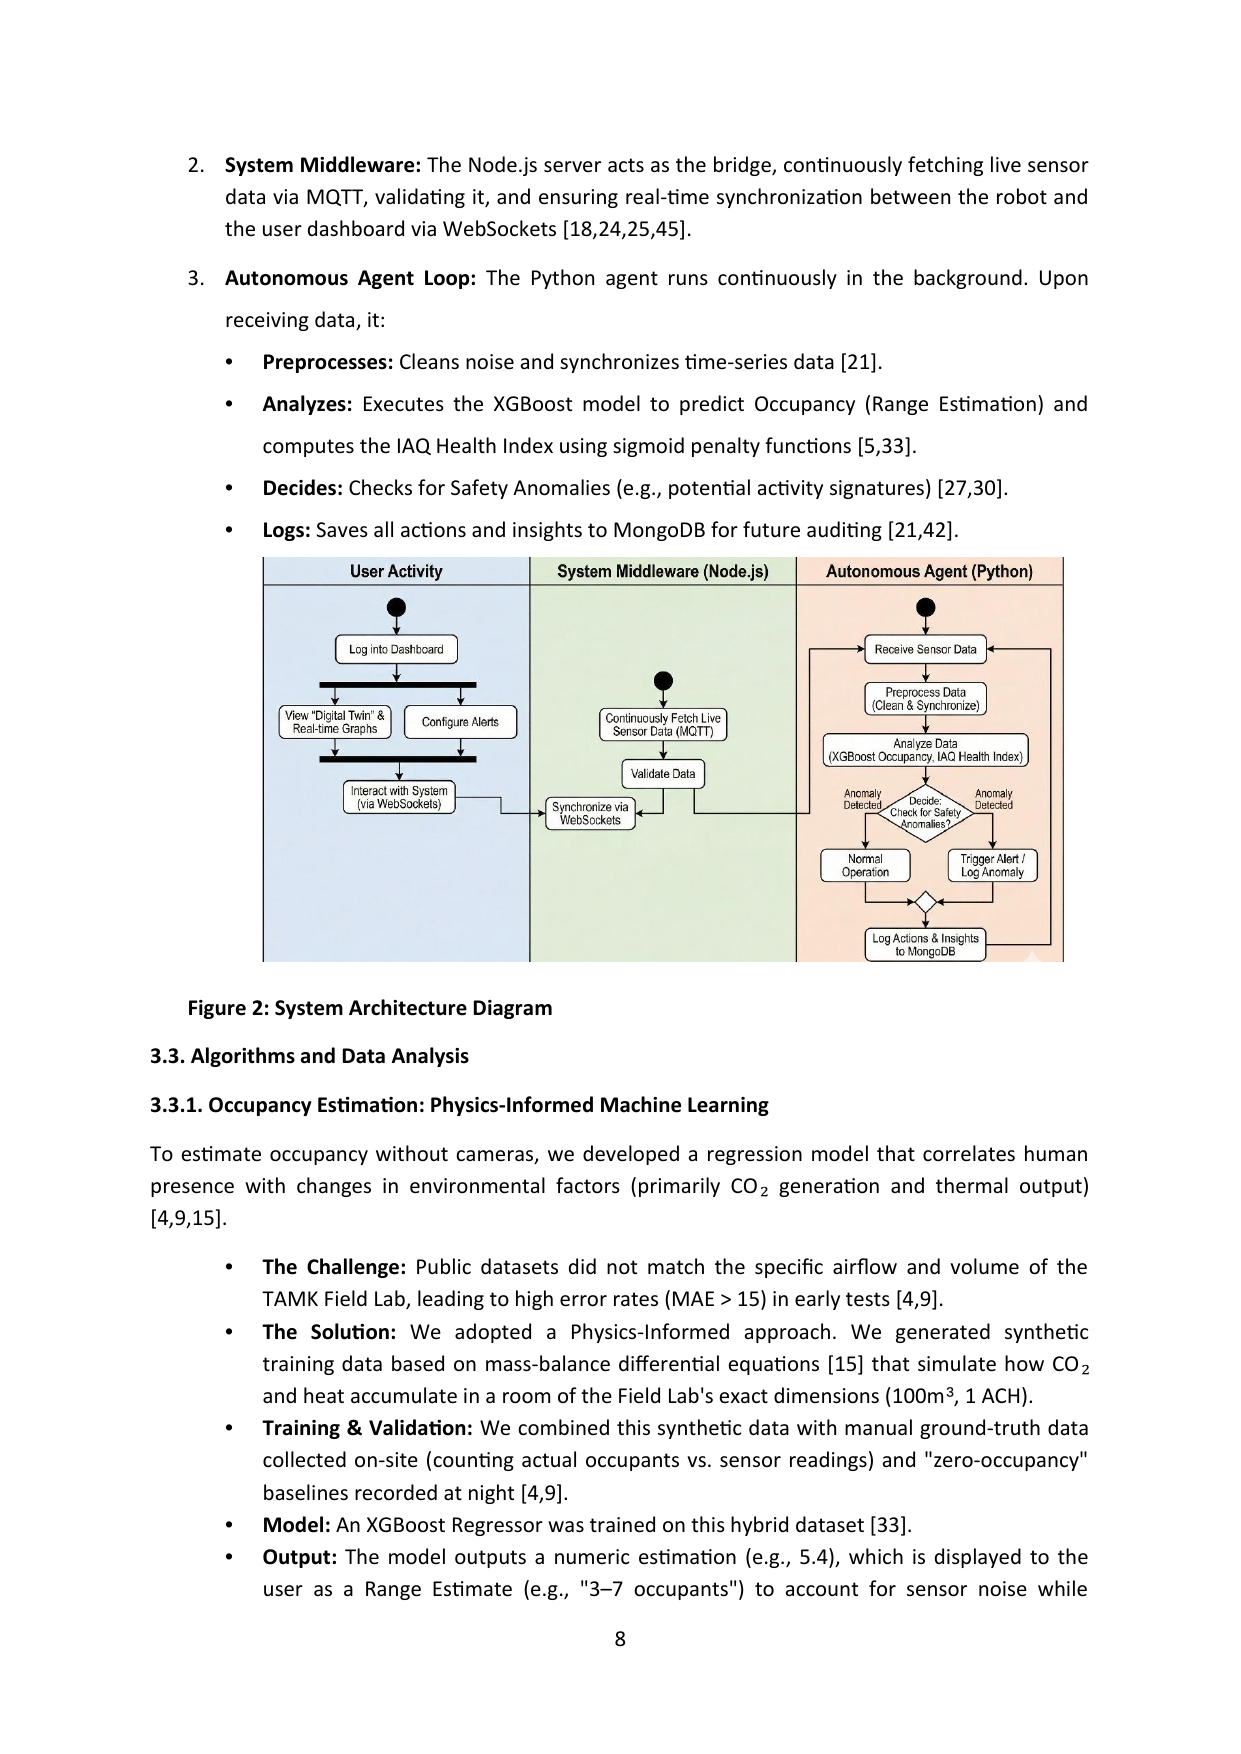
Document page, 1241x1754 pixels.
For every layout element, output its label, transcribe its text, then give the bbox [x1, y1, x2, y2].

list Preprocesses: Cleans noise and synchronizes time-series data [21]. [225, 347, 1090, 375]
list Decides: Checks for Safety Anomalies (e.g., potential activity signatures) [27,30]. [225, 473, 1090, 501]
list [225, 1542, 1090, 1602]
subtitle 3.3. Algorithms and Data Analysis [150, 1041, 1090, 1069]
list The Solution: We adopted a Physics-Informed approach. We generated synthetic training data based on mass-balance differential equations [15] that simulate how CO₂ and heat accumulate in a room of the Field Lab's exact dimensions (100m³, 1 ACH). [225, 1317, 1090, 1409]
subtitle 3.3.1. Occupancy Estimation: Physics-Informed Machine Learning [150, 1090, 1090, 1118]
text Figure 2: System Architecture Diagram [187, 993, 1090, 1021]
list Training & Validation: We combined this synthetic data with manual ground-truth data collected on-site (counting actual occupants vs. sensor readings) and "zero-occupancy" baselines recorded at night [4,9]. [225, 1413, 1090, 1506]
list Analyzes: Executes the XGBoost model to predict Occupancy (Range Estimation) and computes the IAQ Health Index using sigmoid penalty functions [5,33]. [225, 389, 1090, 459]
list Model: An XGBoost Regressor was trained on this hybrid dataset [33]. [225, 1510, 1090, 1538]
list The Challenge: Public datasets did not match the specific airflow and volume of the TAMK Field Lab, leading to high error rates (MAE > 15) in early tests [4,9]. [225, 1252, 1090, 1313]
picture [262, 557, 1064, 962]
list Logs: Saves all actions and insights to MongoDB for future auditing [21,42]. [225, 515, 1090, 543]
list System Middleware: The Node.js server acts as the bridge, continuously fetching live sensor data via MQTT, validating it, and ensuring real-time synchronization between the robot and the user dashboard via WebSockets [18,24,25,45]. [187, 150, 1090, 242]
text To estimate occupancy without cameras, we developed a regression model that correlates human presence with changes in environmental factors (primarily CO₂ generation and thermal output) [4,9,15]. [150, 1139, 1090, 1232]
list Autonomous Agent Loop: The Python agent runs continuously in the background. Upon receiving data, it: [187, 263, 1090, 333]
